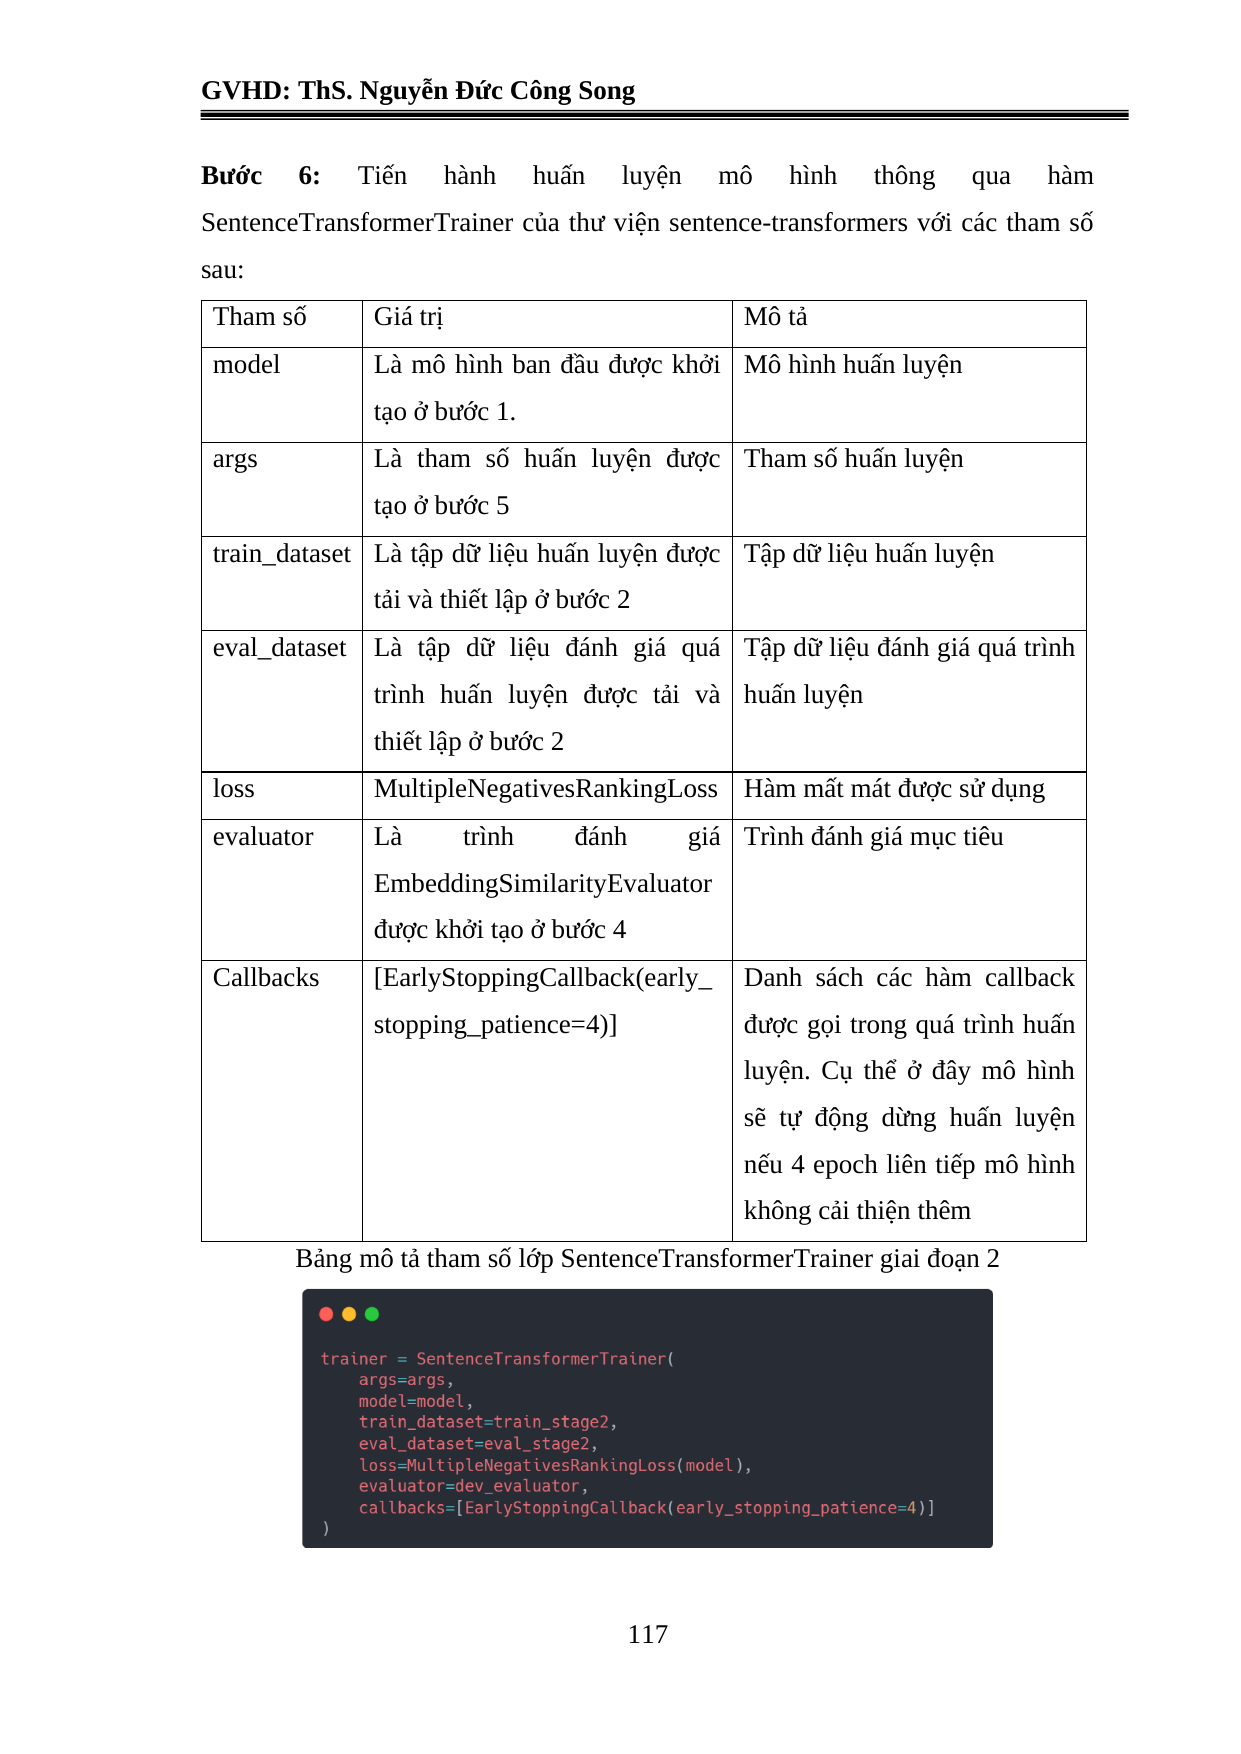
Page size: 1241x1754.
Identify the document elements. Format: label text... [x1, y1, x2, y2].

table_cell Là tham số huấn luyện được tạo ở bước 5 [363, 443, 732, 536]
text Bảng mô tả tham số lớp SentenceTransformerTrainer giai đoạn 2 [201, 1242, 1094, 1273]
table_cell eval_dataset [202, 631, 362, 771]
table_header Mô tả [733, 301, 1086, 347]
table_header Tham số [202, 301, 362, 347]
table_cell Mô hình huấn luyện [733, 348, 1086, 442]
table_cell Tập dữ liệu đánh giá quá trình huấn luyện [733, 631, 1086, 771]
table_cell train_dataset [202, 537, 362, 630]
table_cell Trình đánh giá mục tiêu [733, 820, 1086, 960]
text Bước 6: Tiến hành huấn luyện mô hình thông qua hàm SentenceTransformerTrainer của thư viện sentence-transformers với các tham số sau: [201, 159, 1094, 284]
table_header Giá trị [363, 301, 732, 347]
table_cell Tham số huấn luyện [733, 443, 1086, 536]
table_cell loss [202, 773, 362, 819]
table_cell evaluator [202, 820, 362, 960]
table_cell Là tập dữ liệu đánh giá quá trình huấn luyện được tải và thiết lập ở bước 2 [363, 631, 732, 771]
table_cell args [202, 443, 362, 536]
table_cell Danh sách các hàm callback được gọi trong quá trình huấn luyện. Cụ thể ở đây mô hình sẽ tự động dừng huấn luyện nếu 4 epoch liên tiếp mô hình không cải thiện thêm [733, 961, 1086, 1241]
table_cell Callbacks [202, 961, 362, 1241]
table_cell [EarlyStoppingCallback(early_stopping_patience=4)] [363, 961, 732, 1241]
table_cell Là mô hình ban đầu được khởi tạo ở bước 1. [363, 348, 732, 442]
table_cell Là tập dữ liệu huấn luyện được tải và thiết lập ở bước 2 [363, 537, 732, 630]
table_cell MultipleNegativesRankingLoss [363, 773, 732, 819]
table_cell model [202, 348, 362, 442]
table_cell Tập dữ liệu huấn luyện [733, 537, 1086, 630]
table_cell Hàm mất mát được sử dụng [733, 773, 1086, 819]
picture [302, 1288, 993, 1548]
table_cell Là trình đánh giá EmbeddingSimilarityEvaluator được khởi tạo ở bước 4 [363, 820, 732, 960]
